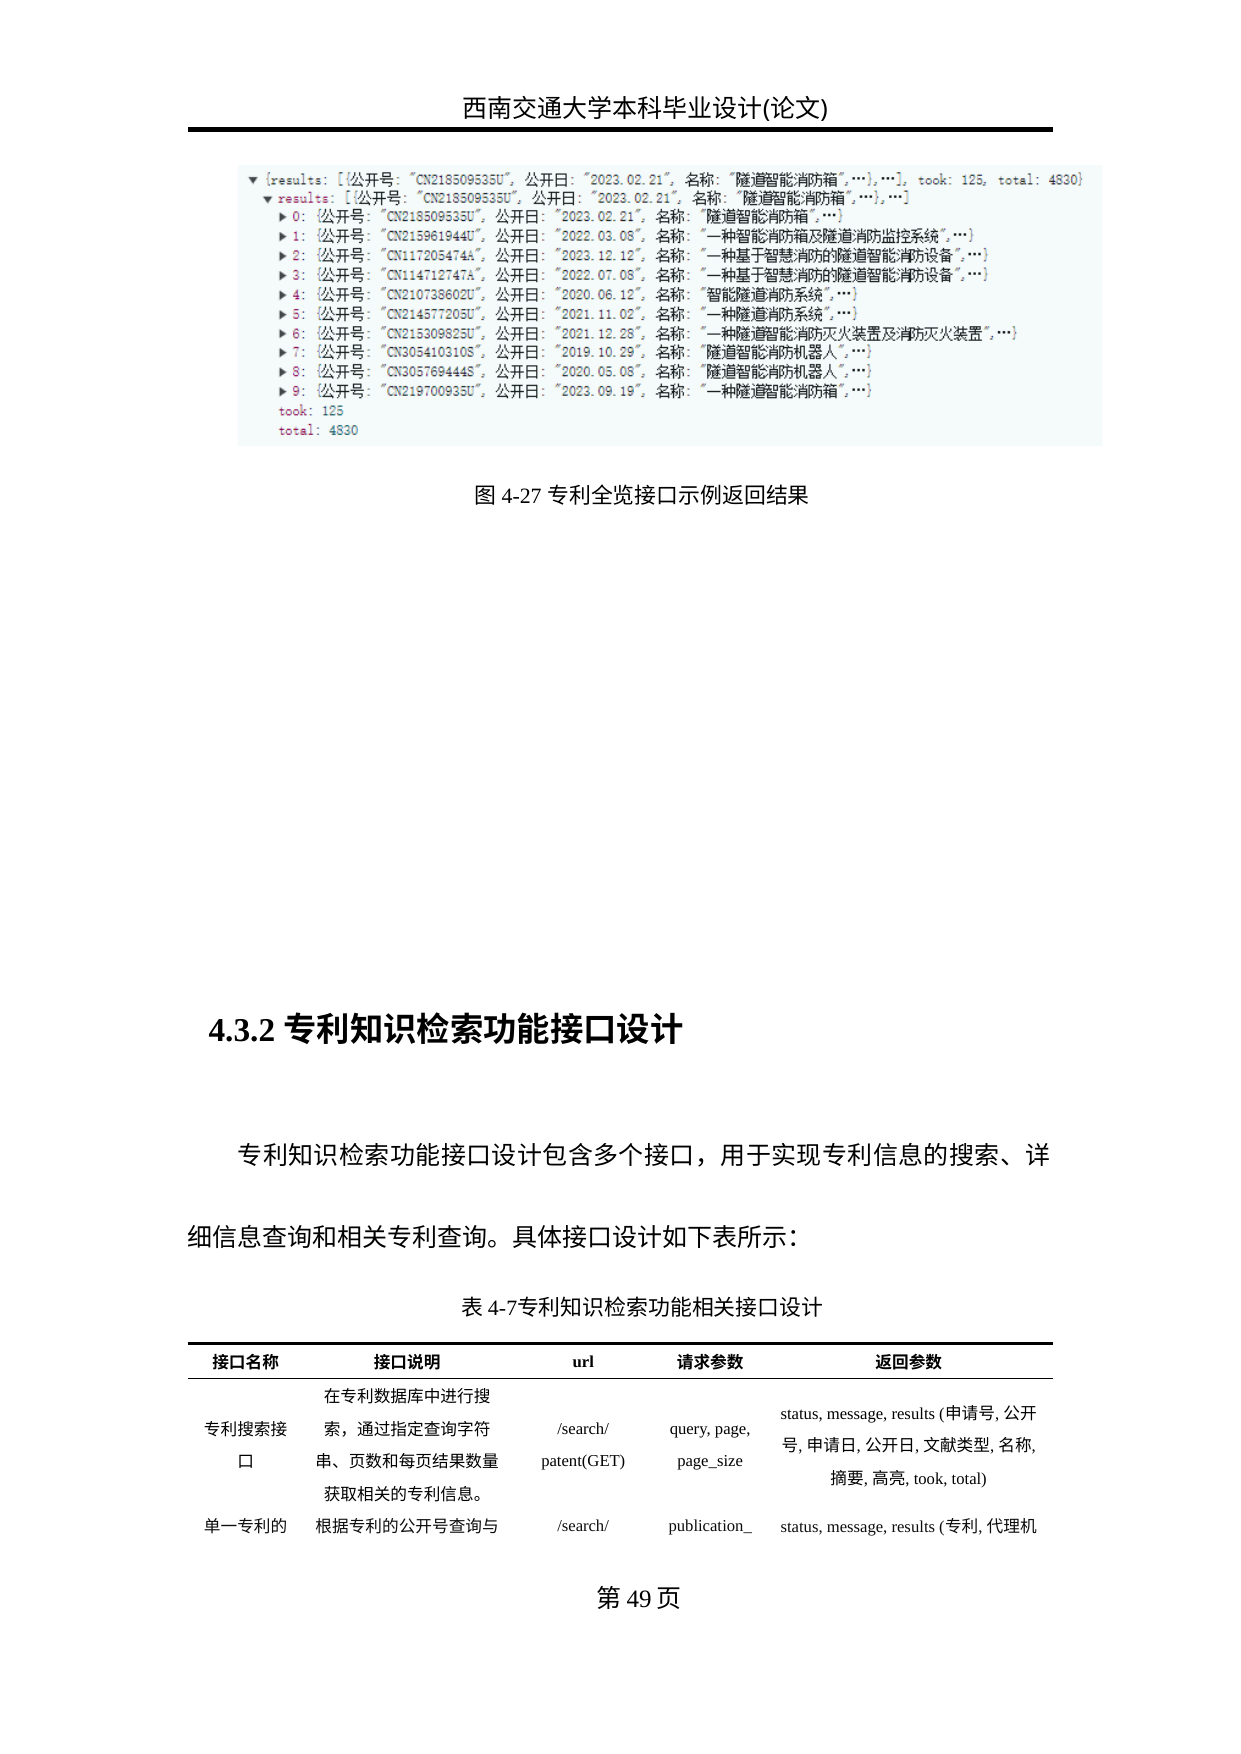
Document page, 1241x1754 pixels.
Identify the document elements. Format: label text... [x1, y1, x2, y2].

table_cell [764, 1509, 1053, 1542]
picture [237, 165, 1103, 446]
table_header 返回参数 [764, 1345, 1053, 1378]
table_cell status, message, results (申请号, 公开号, 申请日, 公开日, 文献类型, 名称, 摘要, 高亮, took, total) [764, 1379, 1053, 1509]
table_cell 在专利数据库中进行搜索，通过指定查询字符串、页数和每页结果数量获取相关的专利信息。 [303, 1379, 510, 1509]
table_cell /search/patent(GET) [510, 1379, 656, 1509]
table_header 请求参数 [656, 1345, 764, 1378]
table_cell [510, 1509, 656, 1542]
table_cell 专利搜索接口 [188, 1379, 303, 1509]
text 专利知识检索功能接口设计包含多个接口，用于实现专利信息的搜索、详细信息查询和相关专利查询。具体接口设计如下表所示： [187, 1121, 1053, 1268]
table_header url [510, 1345, 656, 1378]
table_header 接口名称 [188, 1345, 303, 1378]
table_cell query, page, page_size [656, 1379, 764, 1509]
table_cell publication_number [656, 1509, 764, 1542]
table_header 接口说明 [303, 1345, 510, 1378]
table_cell 单一专利的图谱展示接口 [188, 1509, 303, 1542]
subtitle 专利知识检索功能接口设计 [187, 994, 1053, 1059]
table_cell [303, 1509, 510, 1542]
